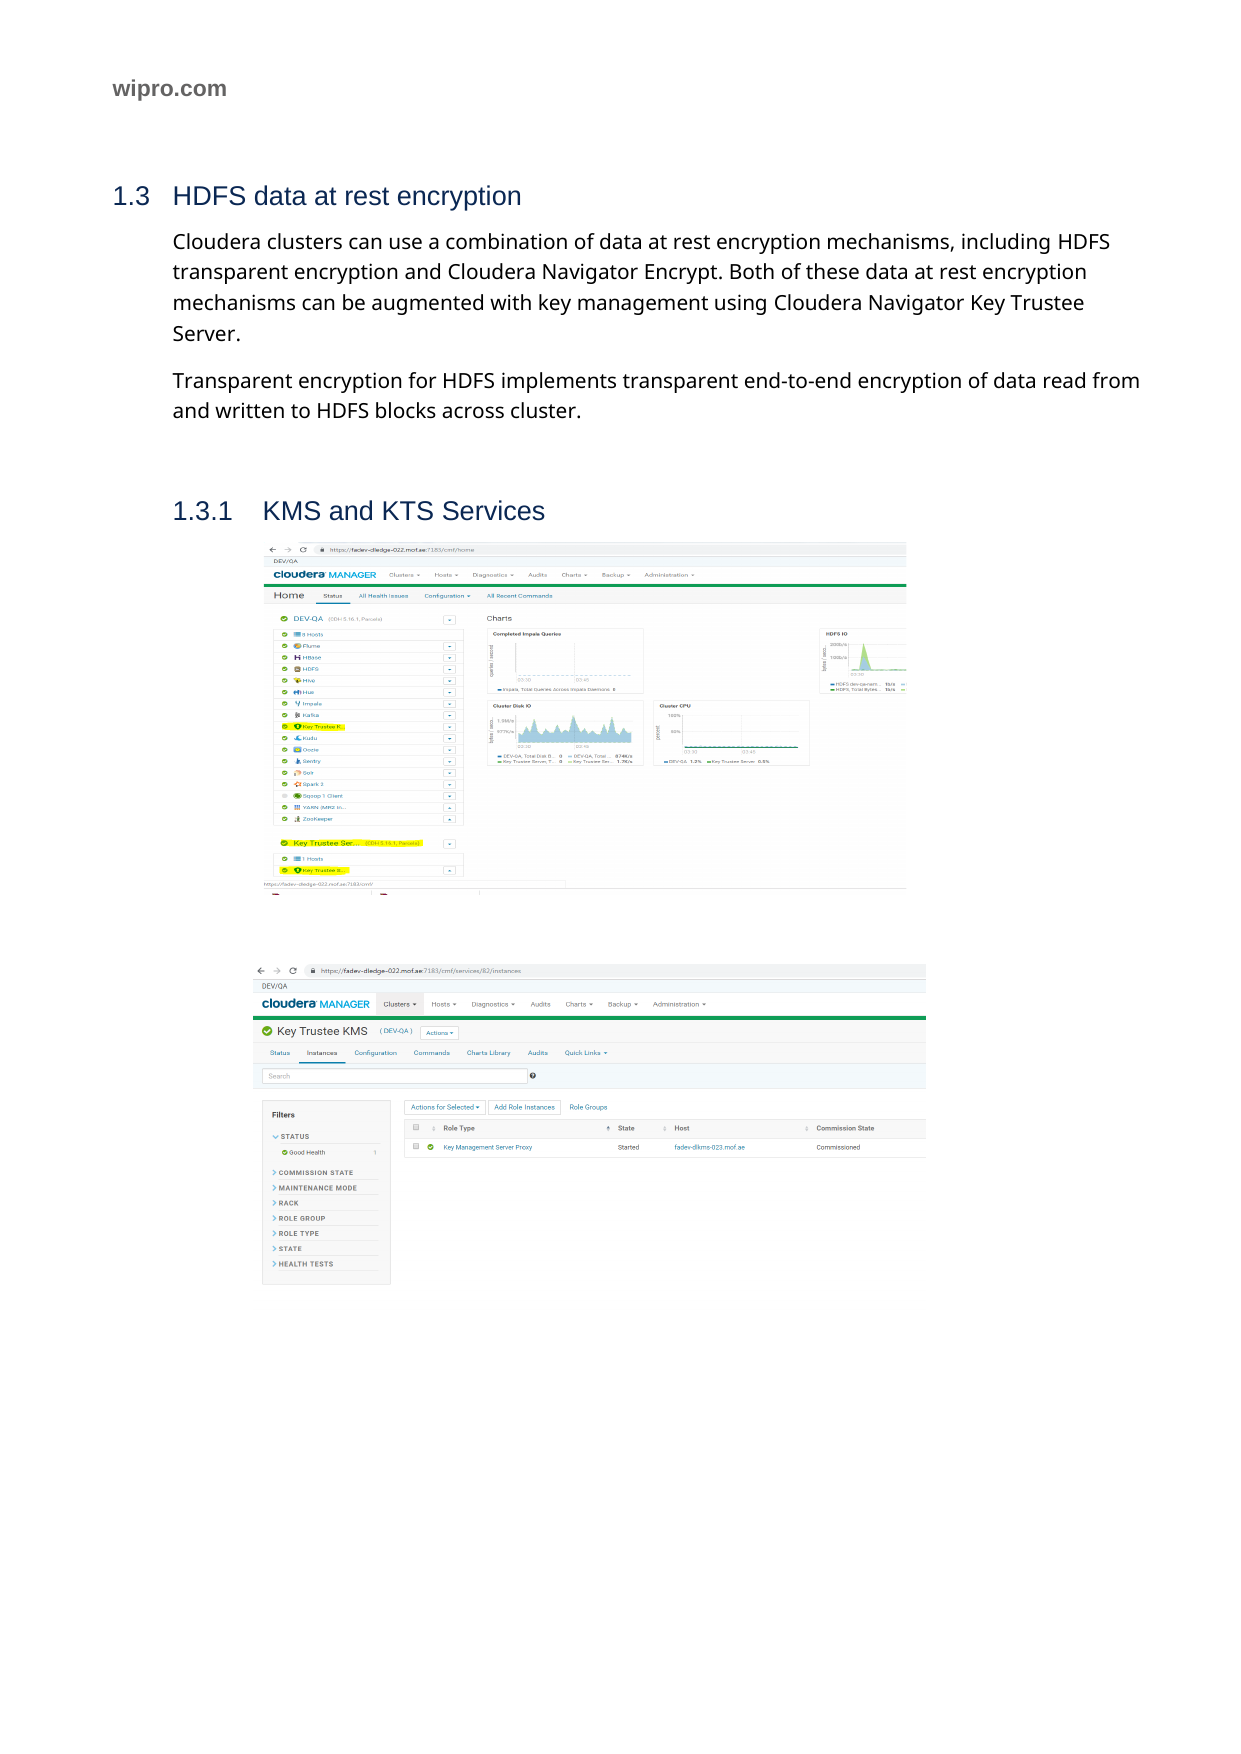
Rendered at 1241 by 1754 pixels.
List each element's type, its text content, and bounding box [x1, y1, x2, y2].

subtitle 1.3.1 KMS and KTS Services [112, 495, 1143, 527]
text Transparent encryption for HDFS implements transparent end-to-end encryption of data read from and written to HDFS blocks across cluster. [172, 366, 1143, 425]
picture [263, 542, 907, 895]
text Cloudera clusters can use a combination of data at rest encryption mechanisms, including HDFS transparent encryption and Cloudera Navigator Encrypt. Both of these data at rest encryption mechanisms can be augmented with key management using Cloudera Navigator Key Trustee Server. [172, 227, 1143, 347]
subtitle HDFS data at rest encryption [112, 180, 1143, 211]
picture [253, 963, 926, 1310]
